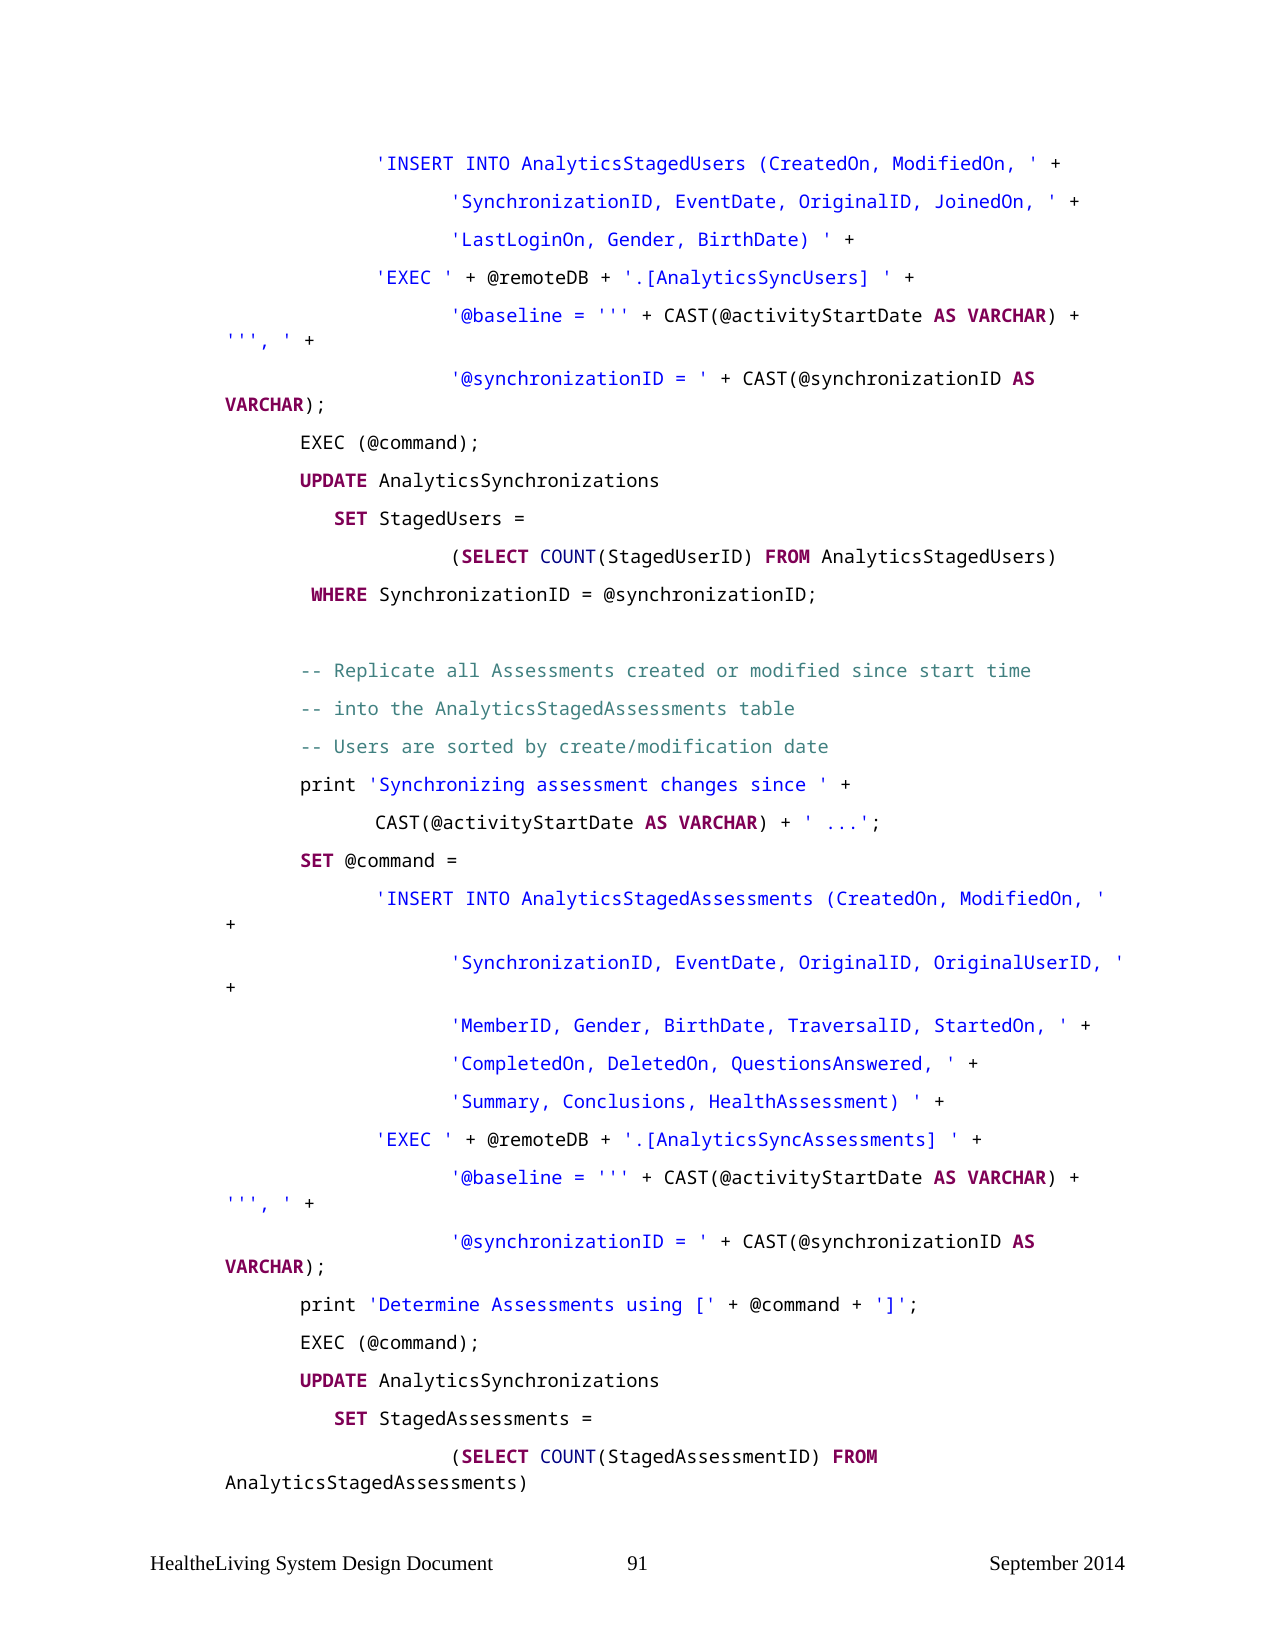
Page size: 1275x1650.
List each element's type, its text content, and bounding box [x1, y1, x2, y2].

text '@baseline = ''' + CAST(@activityStartDate AS VARCHAR) + ''', ' + [225, 302, 1125, 353]
text print 'Synchronizing assessment changes since ' + [225, 771, 1125, 797]
text '@synchronizationID = ' + CAST(@synchronizationID AS VARCHAR); [225, 1228, 1125, 1279]
text 'Summary, Conclusions, HealthAssessment) ' + [225, 1088, 1125, 1114]
text 'EXEC ' + @remoteDB + '.[AnalyticsSyncAssessments] ' + [225, 1127, 1125, 1152]
text (SELECT COUNT(StagedUserID) FROM AnalyticsStagedUsers) [225, 543, 1125, 569]
text print 'Determine Assessments using [' + @command + ']'; [225, 1292, 1125, 1317]
text EXEC (@command); [225, 429, 1125, 455]
text SET @command = [225, 847, 1125, 873]
text SET StagedUsers = [225, 505, 1125, 531]
text EXEC (@command); [225, 1330, 1125, 1355]
text UPDATE AnalyticsSynchronizations [225, 467, 1125, 493]
text 'INSERT INTO AnalyticsStagedUsers (CreatedOn, ModifiedOn, ' + [225, 150, 1125, 176]
text -- Replicate all Assessments created or modified since start time [225, 657, 1125, 683]
text 'LastLoginOn, Gender, BirthDate) ' + [225, 226, 1125, 252]
text SET StagedAssessments = [225, 1406, 1125, 1431]
text 'SynchronizationID, EventDate, OriginalID, OriginalUserID, ' + [225, 949, 1125, 1000]
text 'CompletedOn, DeletedOn, QuestionsAnswered, ' + [225, 1051, 1125, 1076]
text 'SynchronizationID, EventDate, OriginalID, JoinedOn, ' + [225, 188, 1125, 213]
text 'MemberID, Gender, BirthDate, TraversalID, StartedOn, ' + [225, 1012, 1125, 1038]
text UPDATE AnalyticsSynchronizations [225, 1368, 1125, 1393]
text -- Users are sorted by create/modification date [225, 733, 1125, 759]
text '@baseline = ''' + CAST(@activityStartDate AS VARCHAR) + ''', ' + [225, 1164, 1125, 1216]
text WHERE SynchronizationID = @synchronizationID; [225, 581, 1125, 607]
text -- into the AnalyticsStagedAssessments table [225, 695, 1125, 721]
text CAST(@activityStartDate AS VARCHAR) + ' ...'; [225, 809, 1125, 835]
text 'EXEC ' + @remoteDB + '.[AnalyticsSyncUsers] ' + [225, 264, 1125, 289]
text 'INSERT INTO AnalyticsStagedAssessments (CreatedOn, ModifiedOn, ' + [225, 885, 1125, 936]
text '@synchronizationID = ' + CAST(@synchronizationID AS VARCHAR); [225, 366, 1125, 417]
text (SELECT COUNT(StagedAssessmentID) FROM AnalyticsStagedAssessments) [225, 1444, 1125, 1495]
